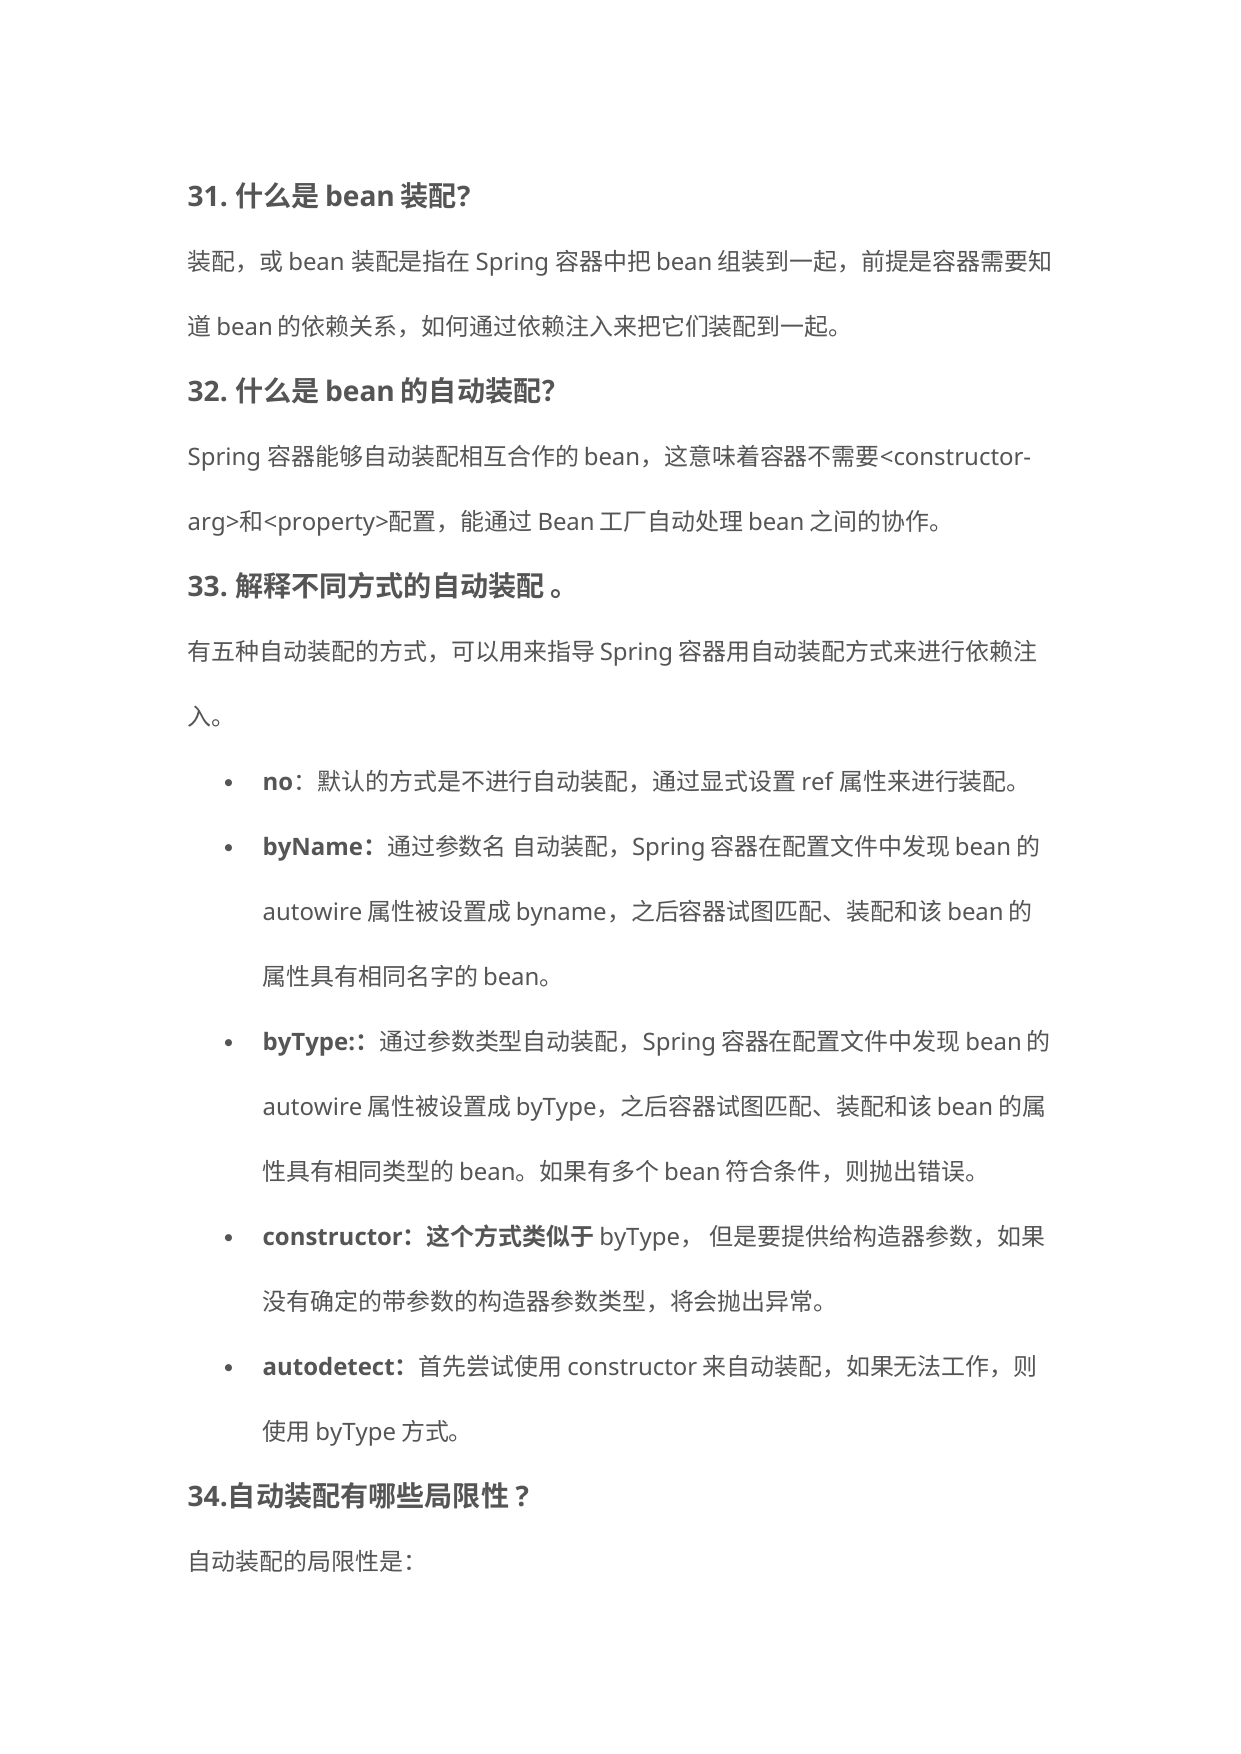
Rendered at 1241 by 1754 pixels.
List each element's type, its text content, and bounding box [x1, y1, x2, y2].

text 装配，或bean 装配是指在Spring 容器中把bean组装到一起，前提是容器需要知道bean的依赖关系，如何通过依赖注入来把它们装配到一起。 [187, 227, 1053, 357]
text 34.自动装配有哪些局限性 ? [187, 1462, 1053, 1527]
text 33. 解释不同方式的自动装配 。 [187, 552, 1053, 617]
list constructor：这个方式类似于byType， 但是要提供给构造器参数，如果没有确定的带参数的构造器参数类型，将会抛出异常。 [225, 1202, 1053, 1332]
list byType:：通过参数类型自动装配，Spring容器在配置文件中发现bean的autowire属性被设置成byType，之后容器试图匹配、装配和该bean的属性具有相同类型的bean。如果有多个bean符合条件，则抛出错误。 [225, 1007, 1053, 1202]
list autodetect：首先尝试使用constructor来自动装配，如果无法工作，则使用byType方式。 [225, 1332, 1053, 1462]
list no：默认的方式是不进行自动装配，通过显式设置ref 属性来进行装配。 [225, 747, 1053, 812]
text 31. 什么是bean装配? [187, 162, 1053, 227]
text 有五种自动装配的方式，可以用来指导Spring容器用自动装配方式来进行依赖注入。 [187, 617, 1053, 747]
text 自动装配的局限性是： [187, 1527, 1053, 1592]
text Spring 容器能够自动装配相互合作的bean，这意味着容器不需要<constructor-arg>和<property>配置，能通过Bean工厂自动处理bean之间的协作。 [187, 422, 1053, 552]
list byName：通过参数名 自动装配，Spring容器在配置文件中发现bean的autowire属性被设置成byname，之后容器试图匹配、装配和该bean的属性具有相同名字的bean。 [225, 812, 1053, 1007]
text 32. 什么是bean的自动装配？ [187, 357, 1053, 422]
